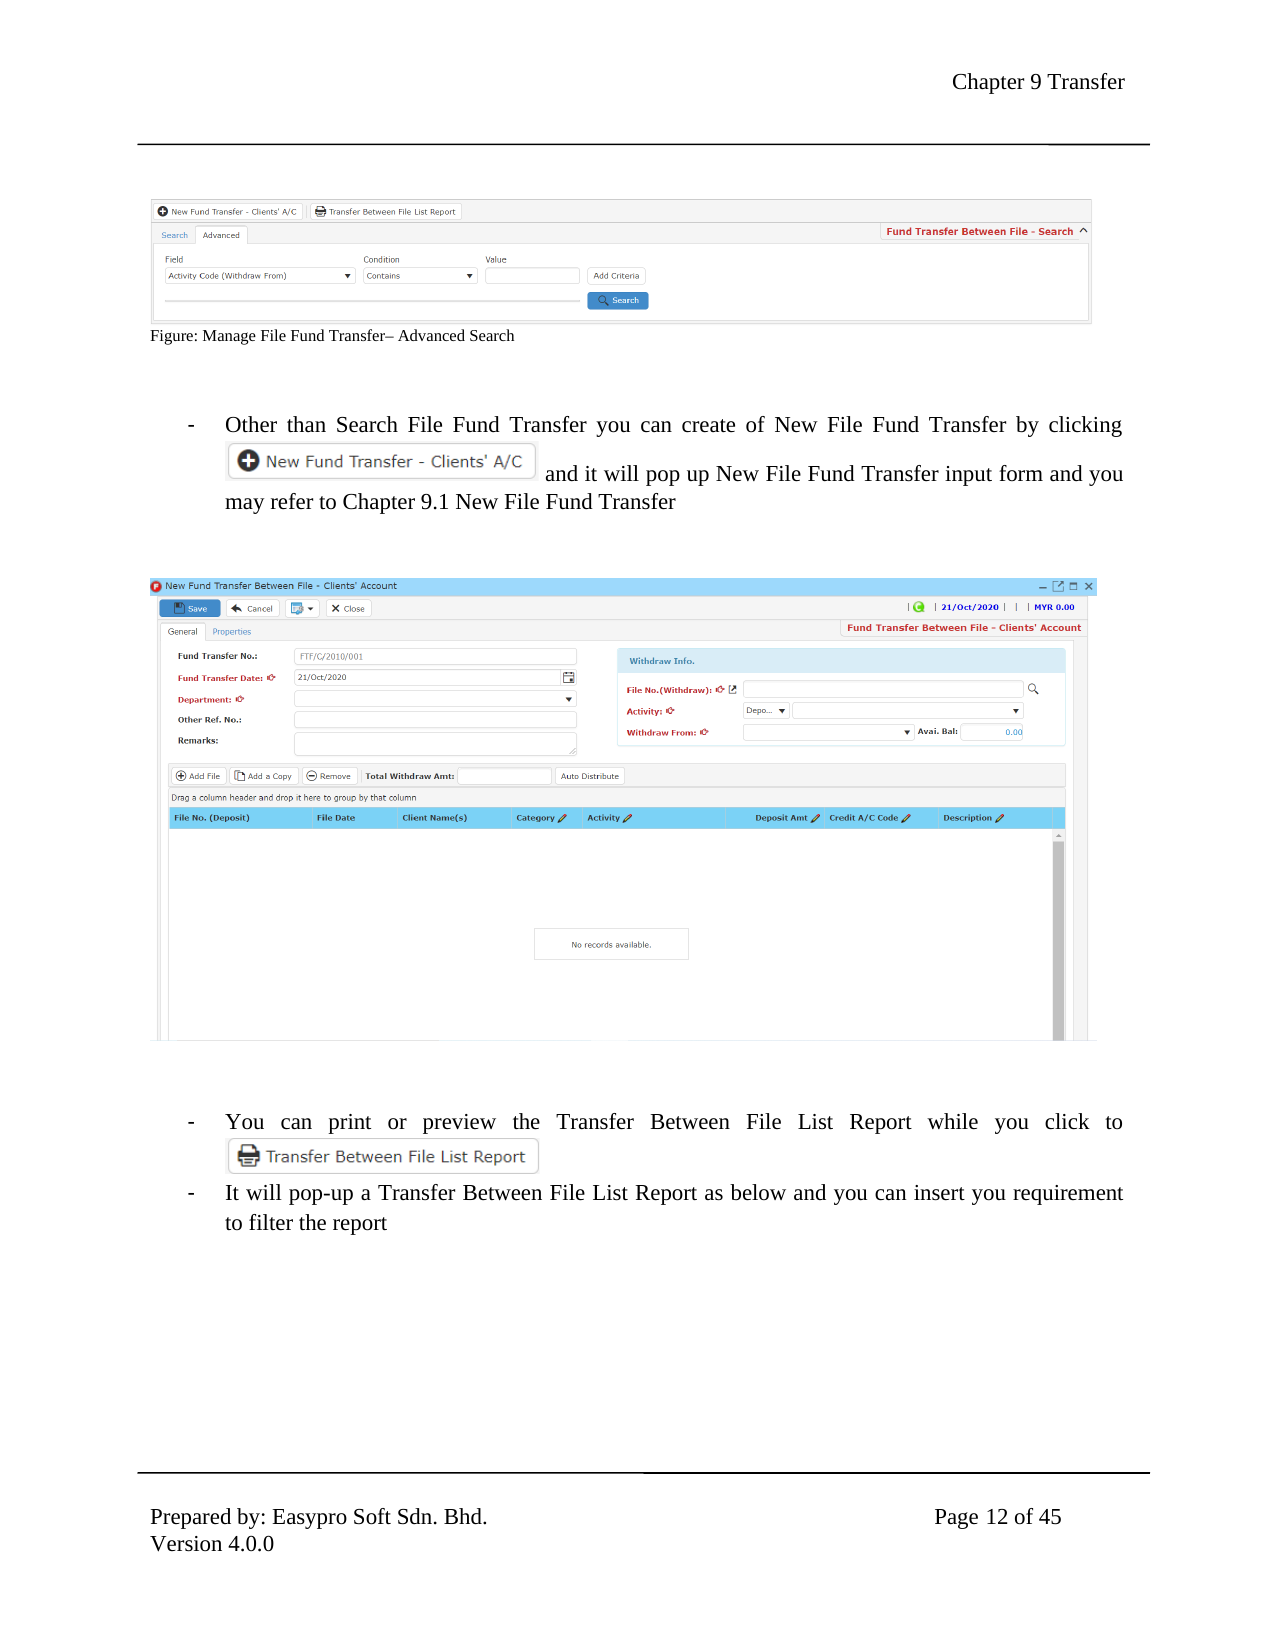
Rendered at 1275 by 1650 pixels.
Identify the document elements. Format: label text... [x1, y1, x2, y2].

picture [150, 199, 1094, 326]
text Figure: Manage File Fund Transfer– Advanced Search [150, 326, 1125, 345]
picture [150, 578, 1097, 1041]
list It will pop-up a Transfer Between File List Report as below and you can insert you requirement to filter the report [187, 1176, 1125, 1236]
list You can print or preview the Transfer Between File List Report while you click to [187, 1105, 1125, 1174]
picture [225, 1138, 540, 1174]
list Other than Search File Fund Transfer you can create of New File Fund Transfer by clicking and it will pop up New File Fund Transfer input form and you may refer to Chapter 9.1 New File Fund Transfer [187, 408, 1125, 514]
picture [225, 441, 539, 481]
